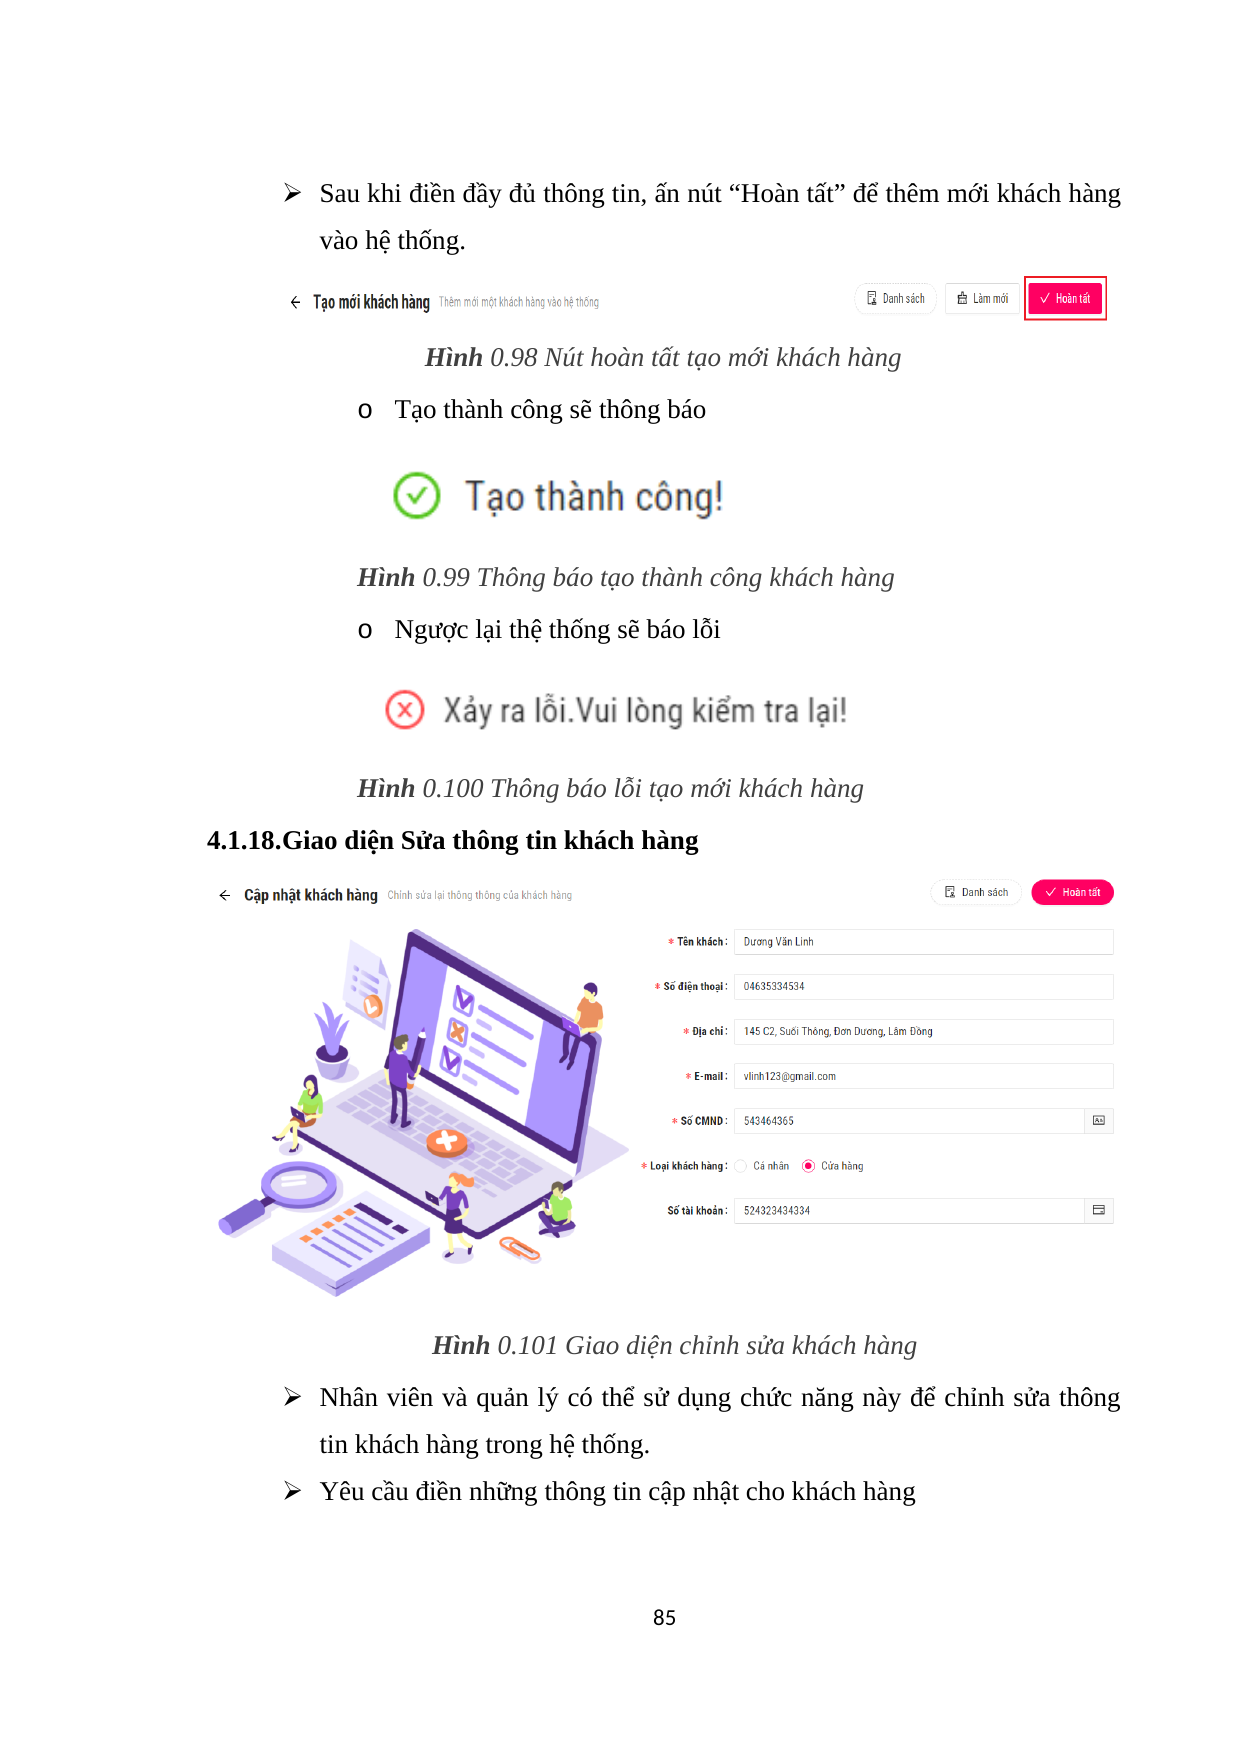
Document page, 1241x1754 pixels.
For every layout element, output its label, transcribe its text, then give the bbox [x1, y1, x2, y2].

list Yêu cầu điền những thông tin cập nhật cho khách hàng [282, 1475, 1122, 1506]
list Nhân viên và quản lý có thể sử dụng chức năng này để chỉnh sửa thông tin khách hàng trong hệ thống. [282, 1381, 1122, 1459]
list Ngược lại thệ thống sẽ báo lỗi [357, 613, 1122, 646]
picture [356, 663, 881, 758]
picture [206, 870, 1123, 1316]
picture [356, 443, 759, 547]
list Sau khi điền đầy đủ thông tin, ấn nút “Hoàn tất” để thêm mới khách hàng vào hệ thống. [282, 177, 1122, 255]
picture [281, 270, 1111, 328]
list Tạo thành công sẽ thông báo [357, 393, 1122, 427]
subtitle Giao diện Sửa thông tin khách hàng [207, 824, 1122, 855]
